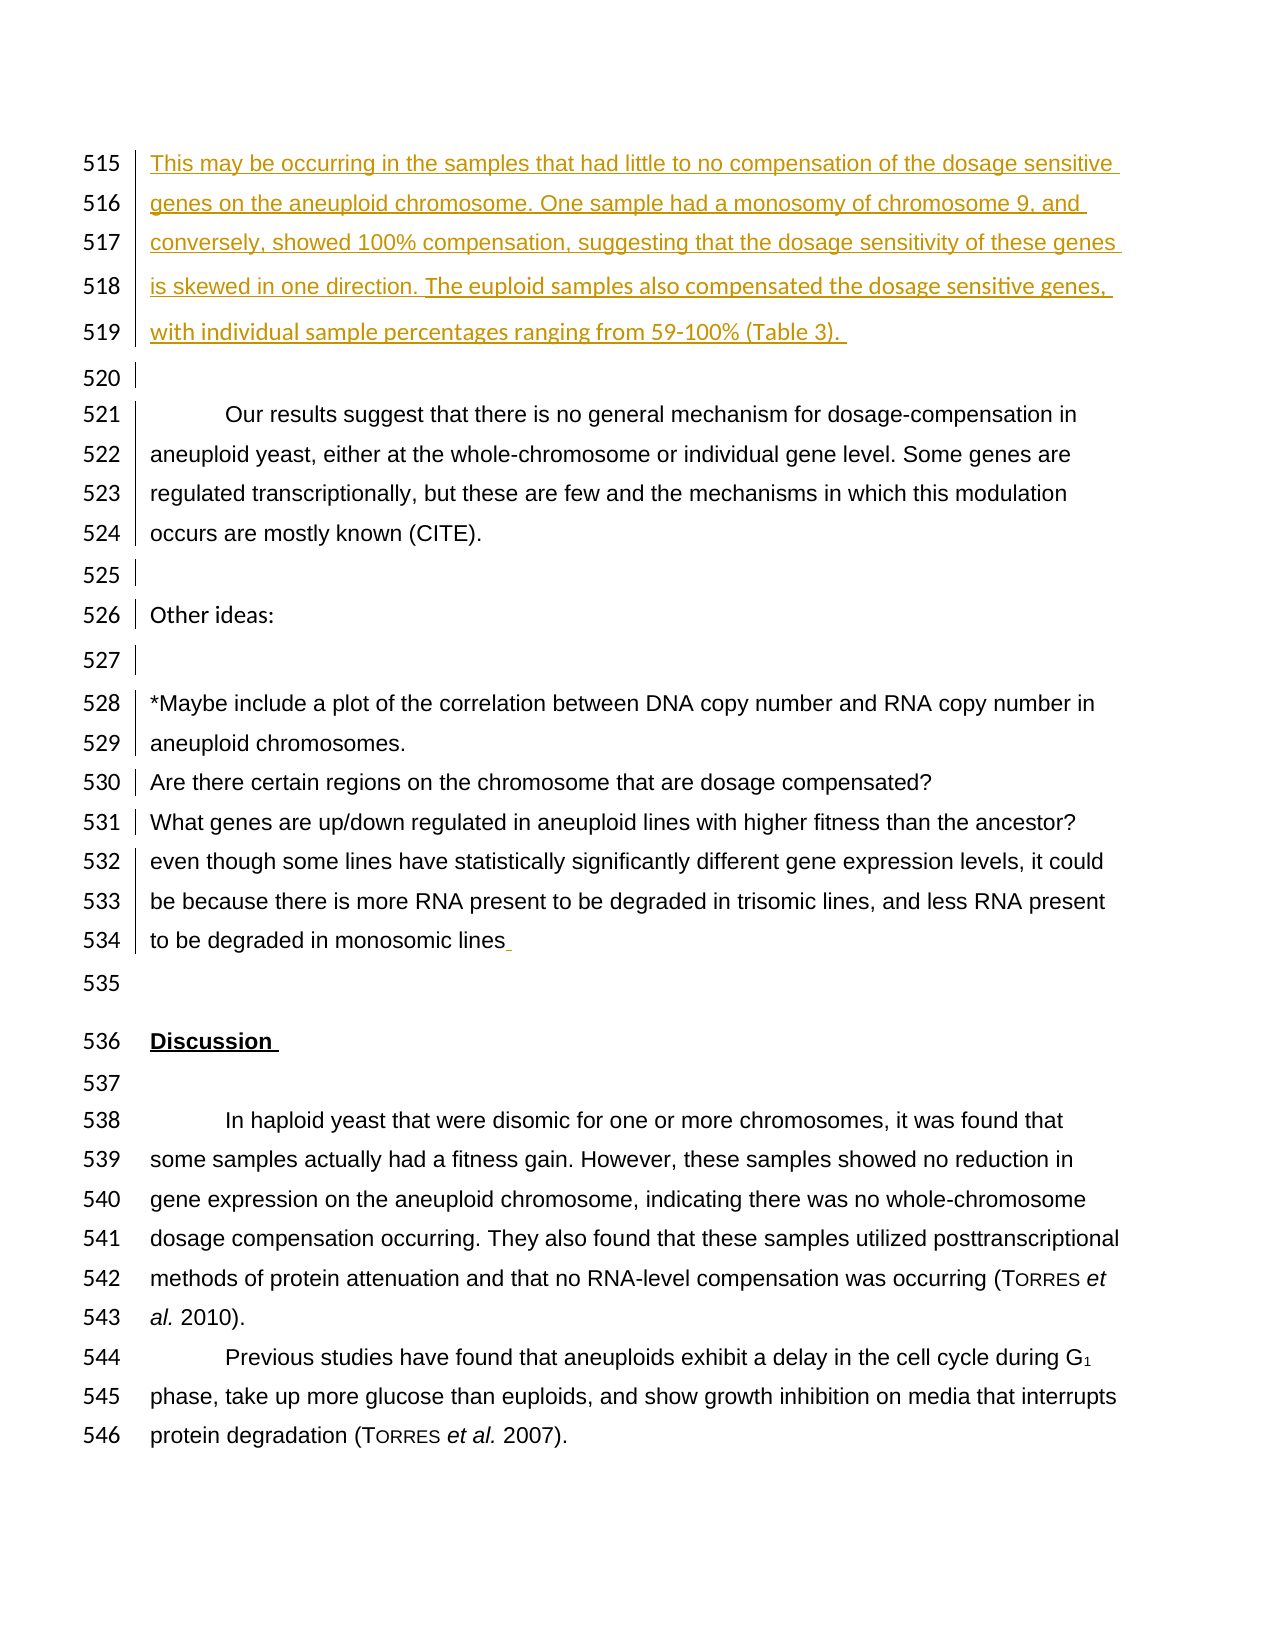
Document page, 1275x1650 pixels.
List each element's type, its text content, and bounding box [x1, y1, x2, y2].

text Other ideas: [150, 599, 1125, 629]
text In haploid yeast that were disomic for one or more chromosomes, it was found that some samples actually had a fitness gain. However, these samples showed no reduction in gene expression on the aneuploid chromosome, indicating there was no whole-chromosome dosage compensation occurring. They also found that these samples utilized posttranscriptional methods of protein attenuation and that no RNA-level compensation was occurring (Torres et al. 2010). [150, 1107, 1125, 1330]
text Discussion [150, 1028, 1125, 1054]
text *Maybe include a plot of the correlation between DNA copy number and RNA copy number in aneuploid chromosomes. [150, 690, 1125, 756]
text even though some lines have statistically significantly different gene expression levels, it could be because there is more RNA present to be degraded in trisomic lines, and less RNA present to be degraded in monosomic lines [150, 848, 1125, 953]
text Our results suggest that there is no general mechanism for dosage-compensation in aneuploid yeast, either at the whole-chromosome or individual gene level. Some genes are regulated transcriptionally, but these are few and the mechanisms in which this modulation occurs are mostly known (CITE). [150, 401, 1125, 546]
text What genes are up/down regulated in aneuploid lines with higher fitness than the ancestor? [150, 809, 1125, 835]
text Previous studies have found that aneuploids exhibit a delay in the cell cycle during G1 phase, take up more glucose than euploids, and show growth inhibition on media that interrupts protein degradation (Torres et al. 2007). [150, 1343, 1125, 1449]
text Are there certain regions on the chromosome that are dosage compensated? [150, 769, 1125, 796]
